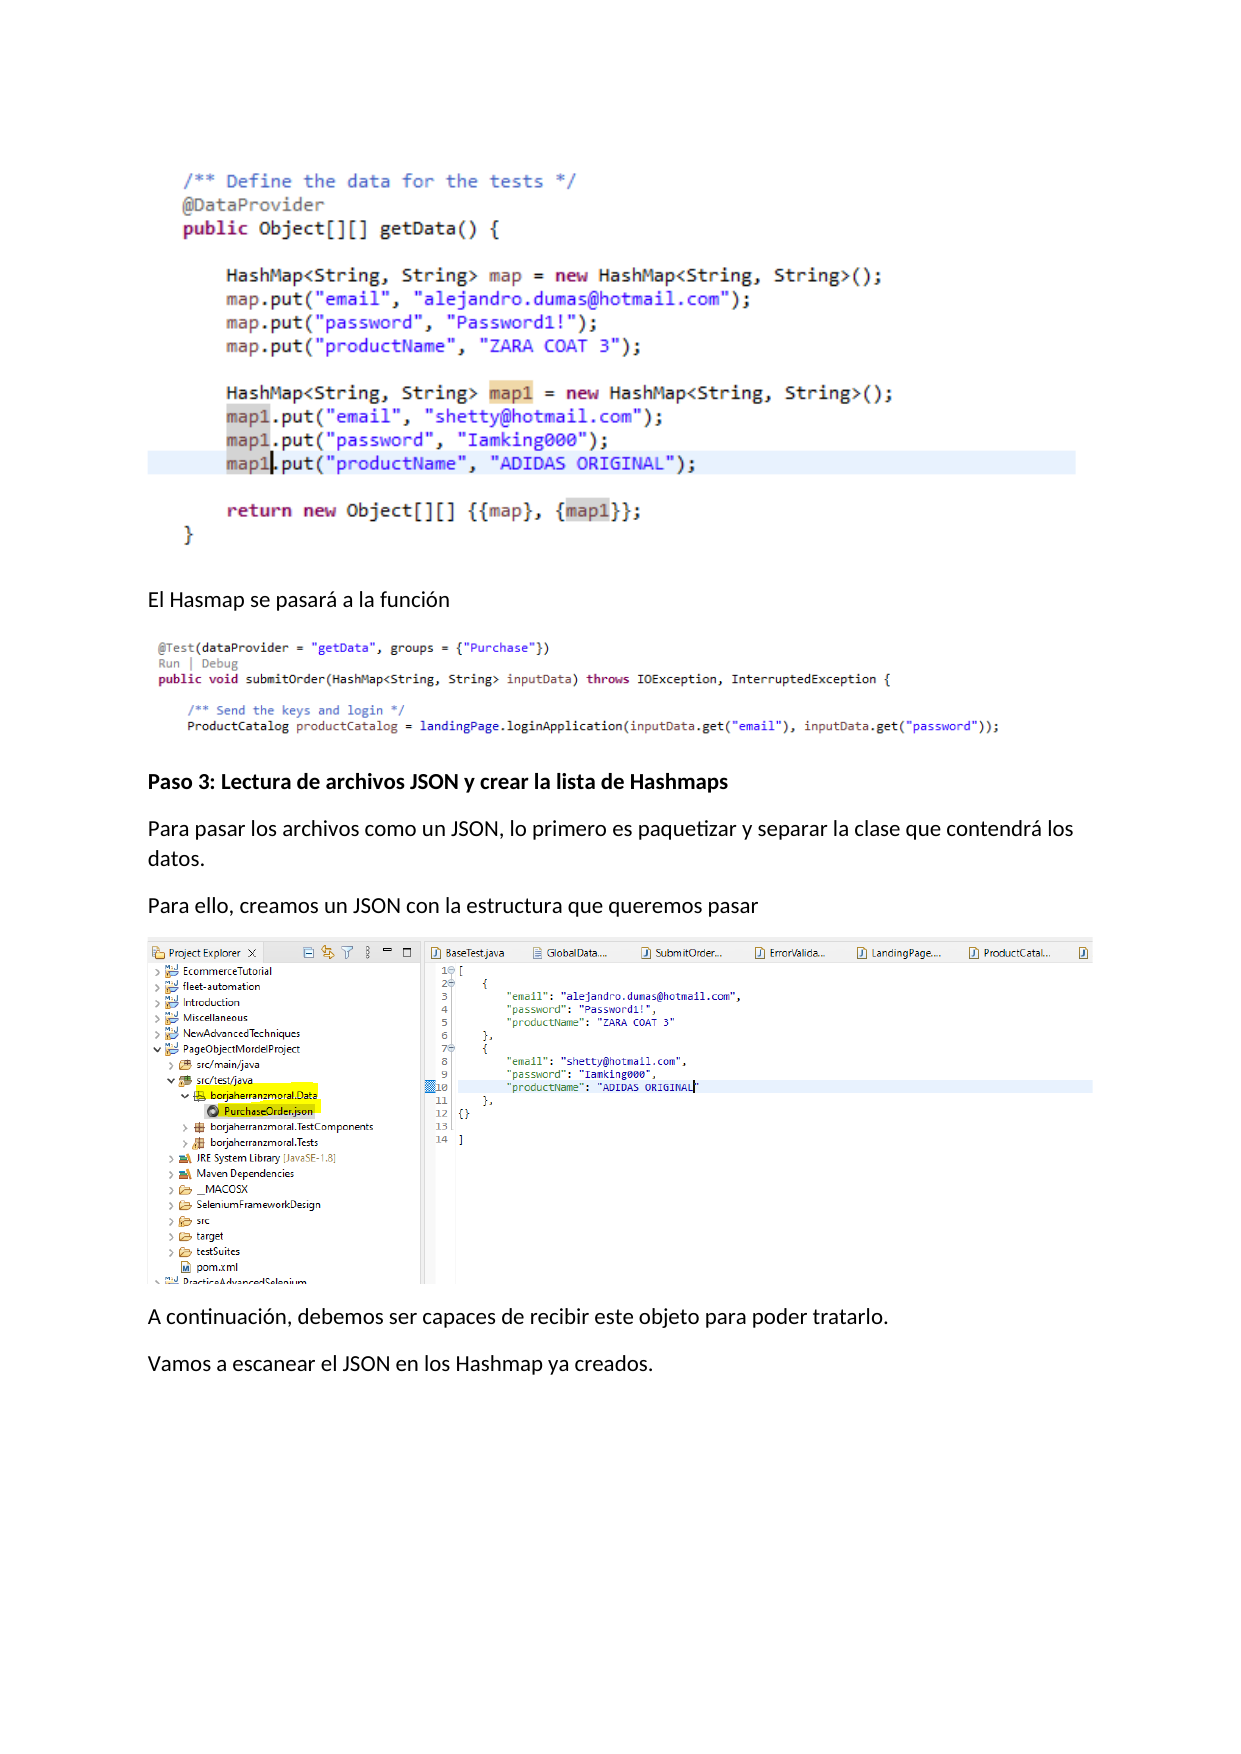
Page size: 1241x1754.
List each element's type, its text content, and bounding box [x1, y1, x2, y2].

text El Hasmap se pasará a la función [148, 585, 1093, 613]
text Paso 3: Lectura de archivos JSON y crear la lista de Hashmaps [148, 767, 1093, 795]
text Vamos a escanear el JSON en los Hashmap ya creados. [148, 1349, 1093, 1377]
picture [147, 937, 1093, 1284]
picture [147, 147, 1076, 567]
text Para pasar los archivos como un JSON, lo primero es paquetizar y separar la clase que contendrá los datos. [148, 814, 1093, 872]
text A continuación, debemos ser capaces de recibir este objeto para poder tratarlo. [148, 1302, 1093, 1330]
text Para ello, creamos un JSON con la estructura que queremos pasar [148, 891, 1093, 919]
picture [147, 632, 1093, 748]
